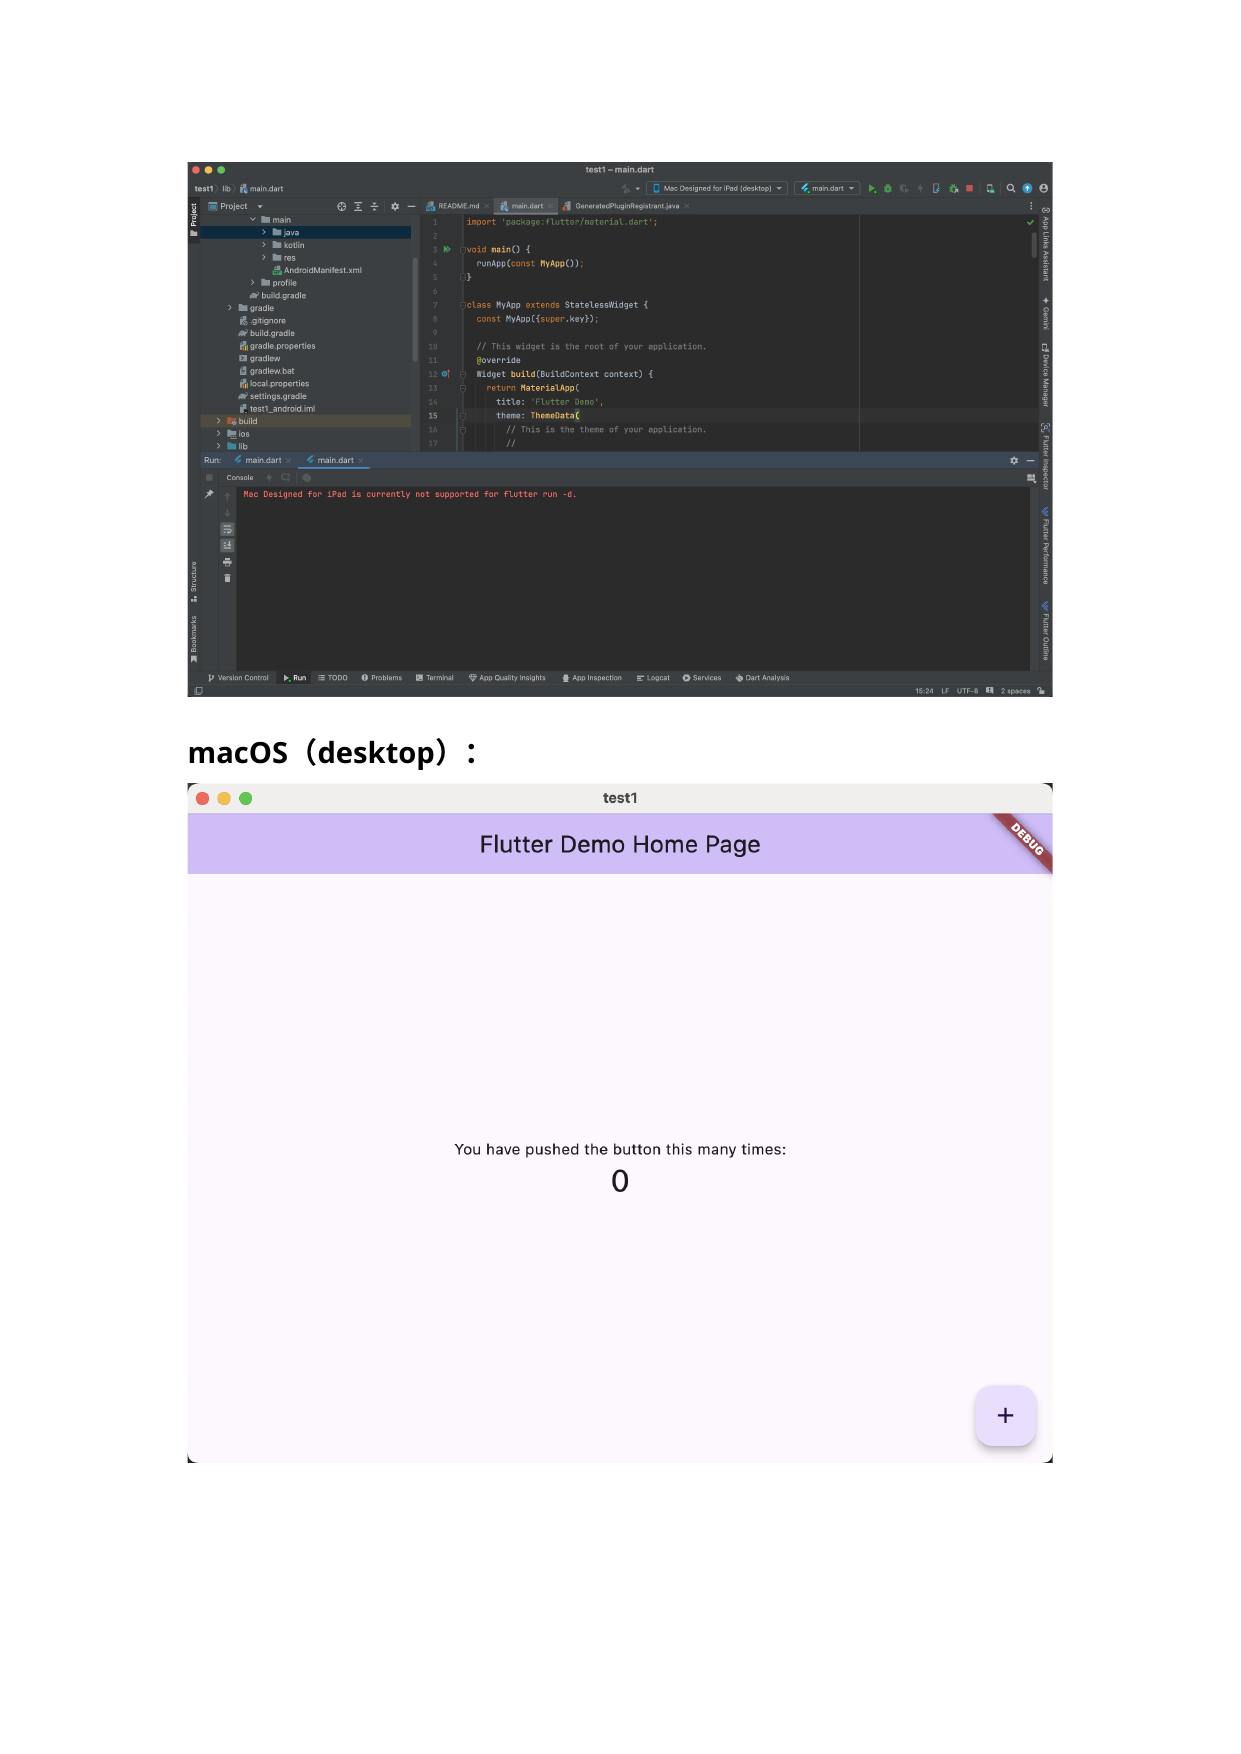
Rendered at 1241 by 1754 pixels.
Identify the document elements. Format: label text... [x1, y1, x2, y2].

picture [187, 162, 1053, 697]
picture [187, 783, 1053, 1463]
subtitle macOS（desktop）： [187, 719, 1053, 783]
